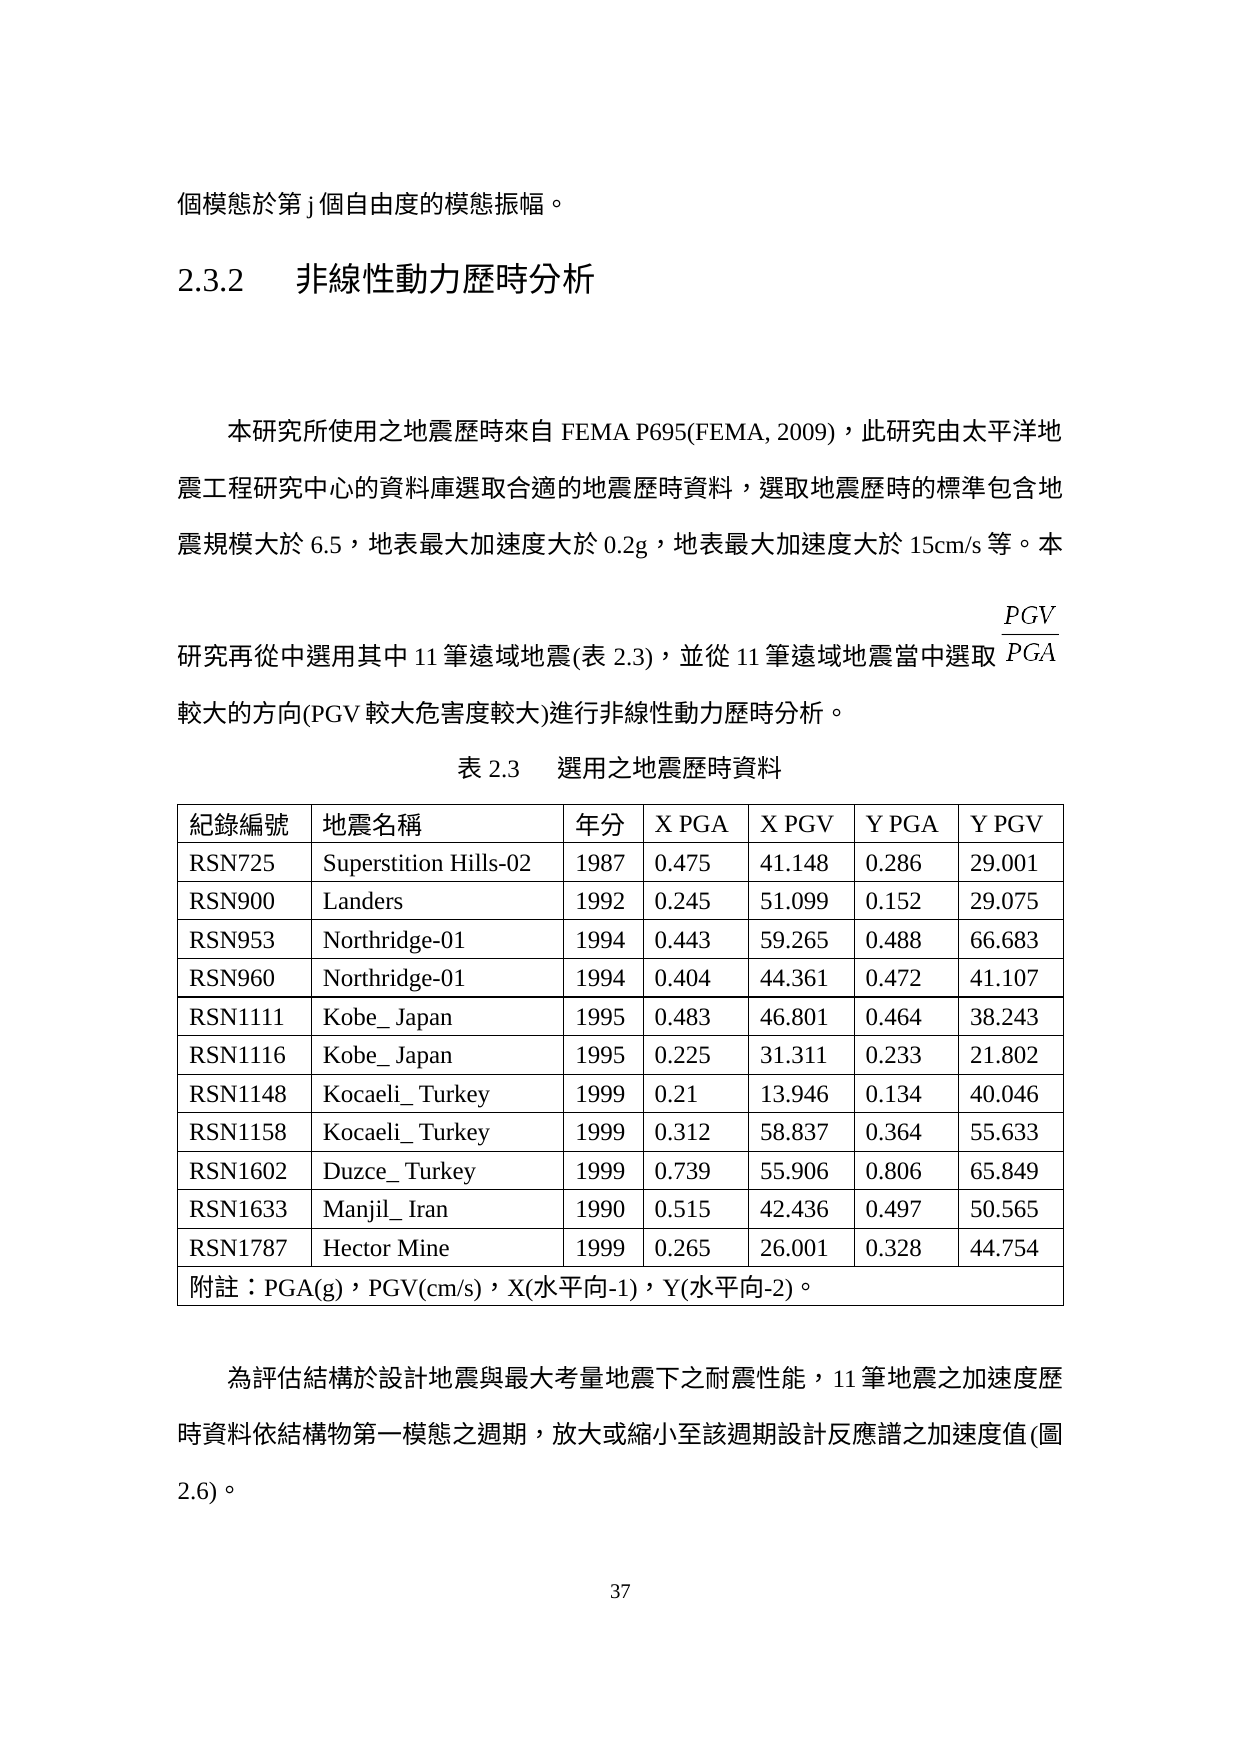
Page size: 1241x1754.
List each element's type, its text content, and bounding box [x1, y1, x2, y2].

text 為評估結構於設計地震與最大考量地震下之耐震性能，11筆地震之加速度歷時資料依結構物第一模態之週期，放大或縮小至該週期設計反應譜之加速度值(圖 2.6)。 [177, 1358, 1063, 1508]
table_cell RSN960 [178, 959, 311, 996]
table_cell RSN1633 [178, 1190, 311, 1228]
table_cell 41.107 [959, 959, 1063, 996]
table_cell 0.483 [644, 998, 748, 1035]
table_header Y PGV [959, 805, 1063, 842]
table_cell RSN1148 [178, 1075, 311, 1112]
table_cell 46.801 [749, 998, 854, 1035]
table_cell Landers [312, 882, 563, 919]
table_cell 0.497 [855, 1190, 958, 1228]
table_cell 29.001 [959, 843, 1063, 881]
table_cell 0.475 [644, 843, 748, 881]
table_cell 55.906 [749, 1152, 854, 1189]
table_cell 1992 [564, 882, 643, 919]
table_cell 0.488 [855, 920, 958, 958]
table_cell 1999 [564, 1152, 643, 1189]
table_cell 38.243 [959, 998, 1063, 1035]
table_cell Kobe_ Japan [312, 1036, 563, 1073]
table_cell 51.099 [749, 882, 854, 919]
table_cell 0.464 [855, 998, 958, 1035]
table_cell 0.233 [855, 1036, 958, 1073]
table_cell RSN1111 [178, 998, 311, 1035]
table_cell 13.946 [749, 1075, 854, 1112]
table_cell 40.046 [959, 1075, 1063, 1112]
table_cell 0.134 [855, 1075, 958, 1112]
table_cell 0.364 [855, 1113, 958, 1151]
table_cell 0.328 [855, 1229, 958, 1266]
table_cell 0.152 [855, 882, 958, 919]
table_cell RSN1158 [178, 1113, 311, 1151]
table_cell 42.436 [749, 1190, 854, 1228]
table_cell 0.245 [644, 882, 748, 919]
table_cell 0.265 [644, 1229, 748, 1266]
table_cell 0.472 [855, 959, 958, 996]
table_cell RSN1787 [178, 1229, 311, 1266]
table_cell Northridge-01 [312, 959, 563, 996]
table_cell RSN1602 [178, 1152, 311, 1189]
table_cell 0.286 [855, 843, 958, 881]
table_cell 44.754 [959, 1229, 1063, 1266]
table_header X PGA [644, 805, 748, 842]
table_header X PGV [749, 805, 854, 842]
table_cell Northridge-01 [312, 920, 563, 958]
table_cell 26.001 [749, 1229, 854, 1266]
subtitle 非線性動力歷時分析 [177, 240, 1063, 315]
table_cell 0.443 [644, 920, 748, 958]
table_cell Superstition Hills-02 [312, 843, 563, 881]
table_cell 29.075 [959, 882, 1063, 919]
table_cell 55.633 [959, 1113, 1063, 1151]
table_cell 31.311 [749, 1036, 854, 1073]
table_cell RSN953 [178, 920, 311, 958]
table_cell Kocaeli_ Turkey [312, 1075, 563, 1112]
table_cell RSN725 [178, 843, 311, 881]
table_cell Duzce_ Turkey [312, 1152, 563, 1189]
table_cell Manjil_ Iran [312, 1190, 563, 1228]
table_cell Kocaeli_ Turkey [312, 1113, 563, 1151]
table_cell 0.225 [644, 1036, 748, 1073]
table_cell 41.148 [749, 843, 854, 881]
table_cell 1995 [564, 998, 643, 1035]
table_cell 21.802 [959, 1036, 1063, 1073]
table_header 紀錄編號 [178, 805, 311, 842]
table_cell 1995 [564, 1036, 643, 1073]
table_cell 66.683 [959, 920, 1063, 958]
table_cell 0.312 [644, 1113, 748, 1151]
table_cell 0.404 [644, 959, 748, 996]
table_cell 1994 [564, 959, 643, 996]
table_cell 0.806 [855, 1152, 958, 1189]
table_cell 44.361 [749, 959, 854, 996]
table_cell 1987 [564, 843, 643, 881]
table_header Y PGA [855, 805, 958, 842]
table_cell 59.265 [749, 920, 854, 958]
table_header 年分 [564, 805, 643, 842]
table_cell 65.849 [959, 1152, 1063, 1189]
table_cell 1994 [564, 920, 643, 958]
table_cell 0.739 [644, 1152, 748, 1189]
text 表 2.3 選用之地震歷時資料 [177, 748, 1063, 786]
table_cell 1999 [564, 1113, 643, 1151]
table_cell 附註：PGA(g)，PGV(cm/s)，X(水平向-1)，Y(水平向-2)。 [178, 1267, 1063, 1305]
table_cell 0.21 [644, 1075, 748, 1112]
table_cell Kobe_ Japan [312, 998, 563, 1035]
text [177, 184, 1063, 222]
table_cell 58.837 [749, 1113, 854, 1151]
table_header 地震名稱 [312, 805, 563, 842]
text 本研究所使用之地震歷時來自FEMA P695(FEMA, 2009)，此研究由太平洋地震工程研究中心的資料庫選取合適的地震歷時資料，選取地震歷時的標準包含地震規模大於6.5，地表最大加速度大於0.2g，地表最大加速度大於15cm/s等。本研究再從中選用其中11筆遠域地震(表 2.3)，並從11筆遠域地震當中選取較大的方向(PGV較大危害度較大)進行非線性動力歷時分析。 [177, 411, 1063, 730]
table_cell 1999 [564, 1229, 643, 1266]
table_cell RSN900 [178, 882, 311, 919]
table_cell Hector Mine [312, 1229, 563, 1266]
table_cell 50.565 [959, 1190, 1063, 1228]
table_cell 1999 [564, 1075, 643, 1112]
table_cell RSN1116 [178, 1036, 311, 1073]
table_cell 1990 [564, 1190, 643, 1228]
table_cell 0.515 [644, 1190, 748, 1228]
